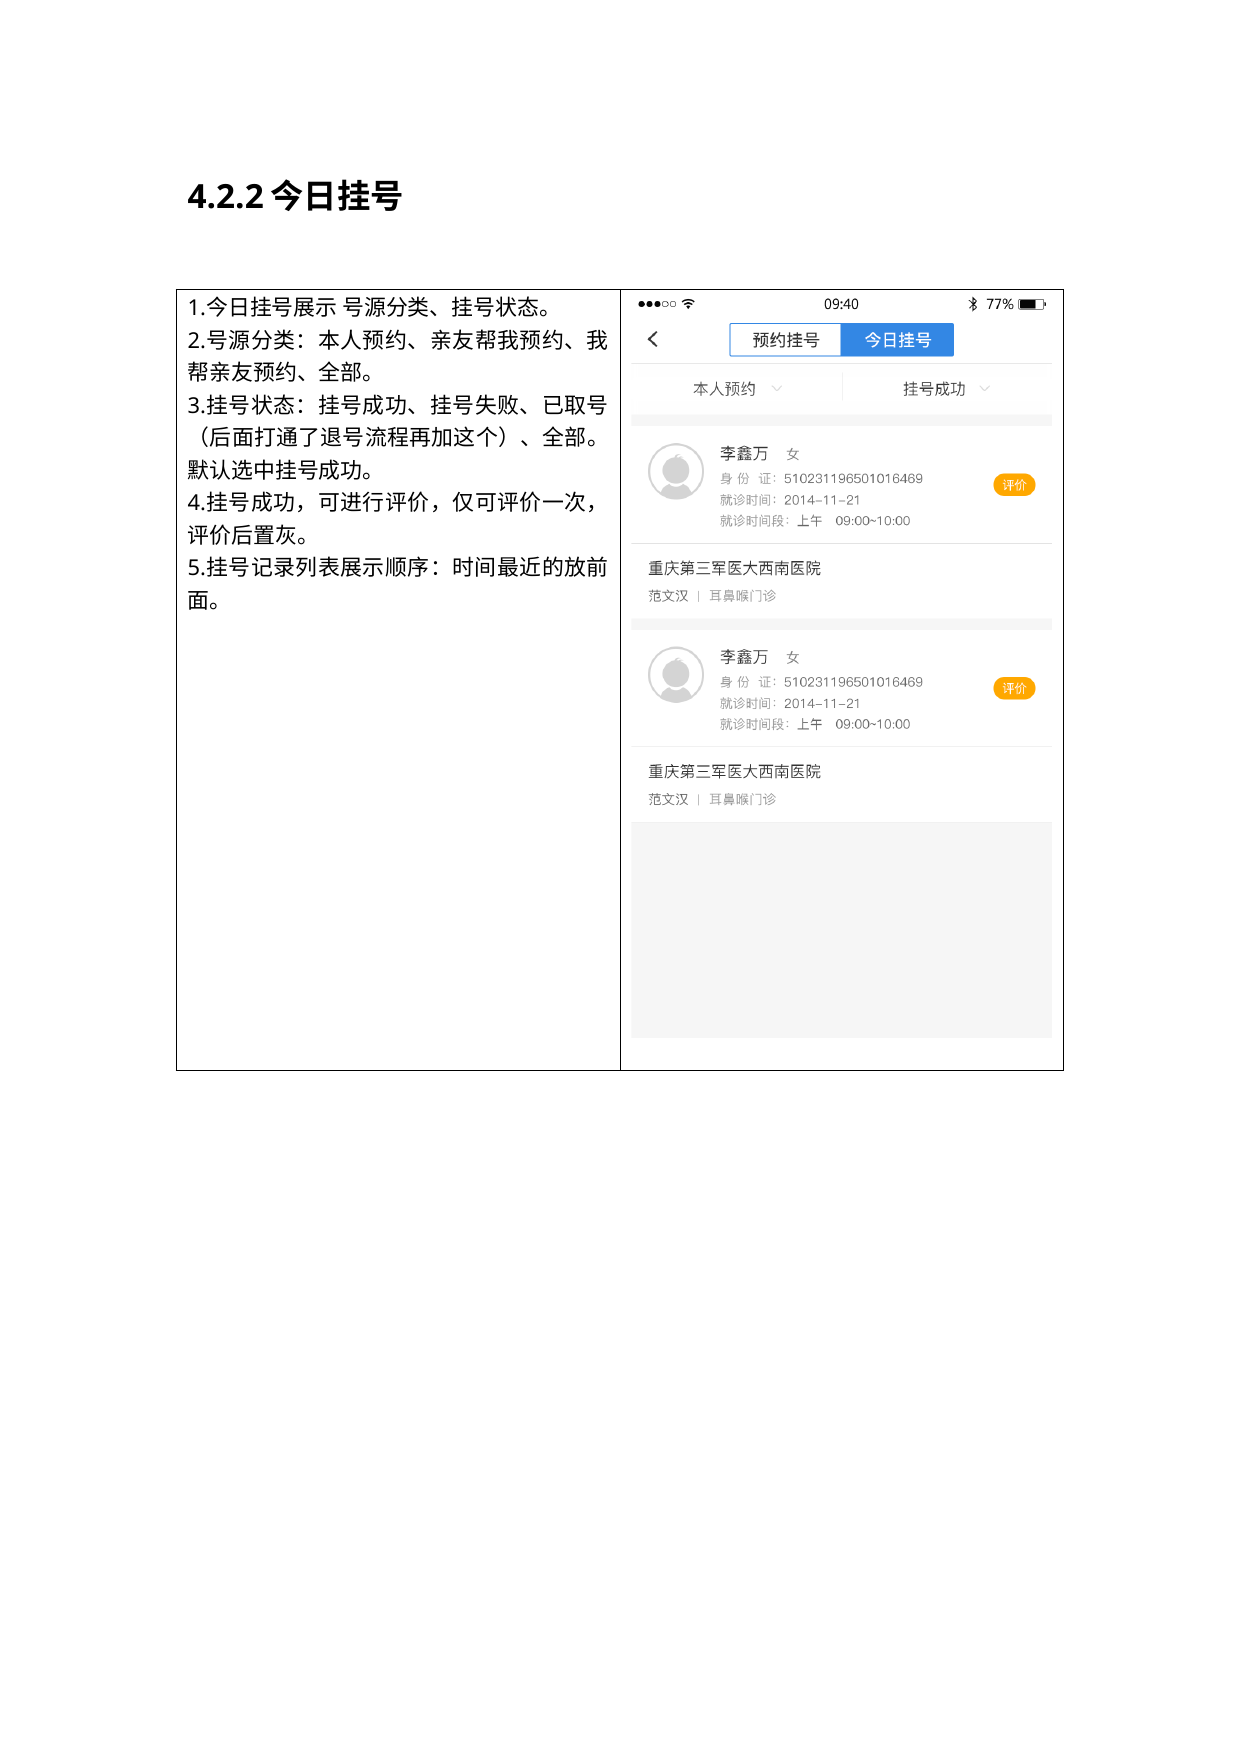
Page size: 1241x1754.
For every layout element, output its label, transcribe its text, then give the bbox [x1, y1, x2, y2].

subtitle 4.2.2今日挂号 [187, 162, 1053, 227]
table_header 今日挂号展示 号源分类、挂号状态。 号源分类：本人预约、亲友帮我预约、我帮亲友预约、全部。 挂号状态：挂号成功、挂号失败、已取号（后面打通了退号流程再加这个）、全部。默认选中挂号成功。 挂号成功，可进行评价，仅可评价一次，评价后置灰。 挂号记录列表展示顺序：时间最近的放前面。 [177, 290, 620, 1070]
picture [631, 290, 1052, 1038]
table_header [621, 290, 1063, 1070]
